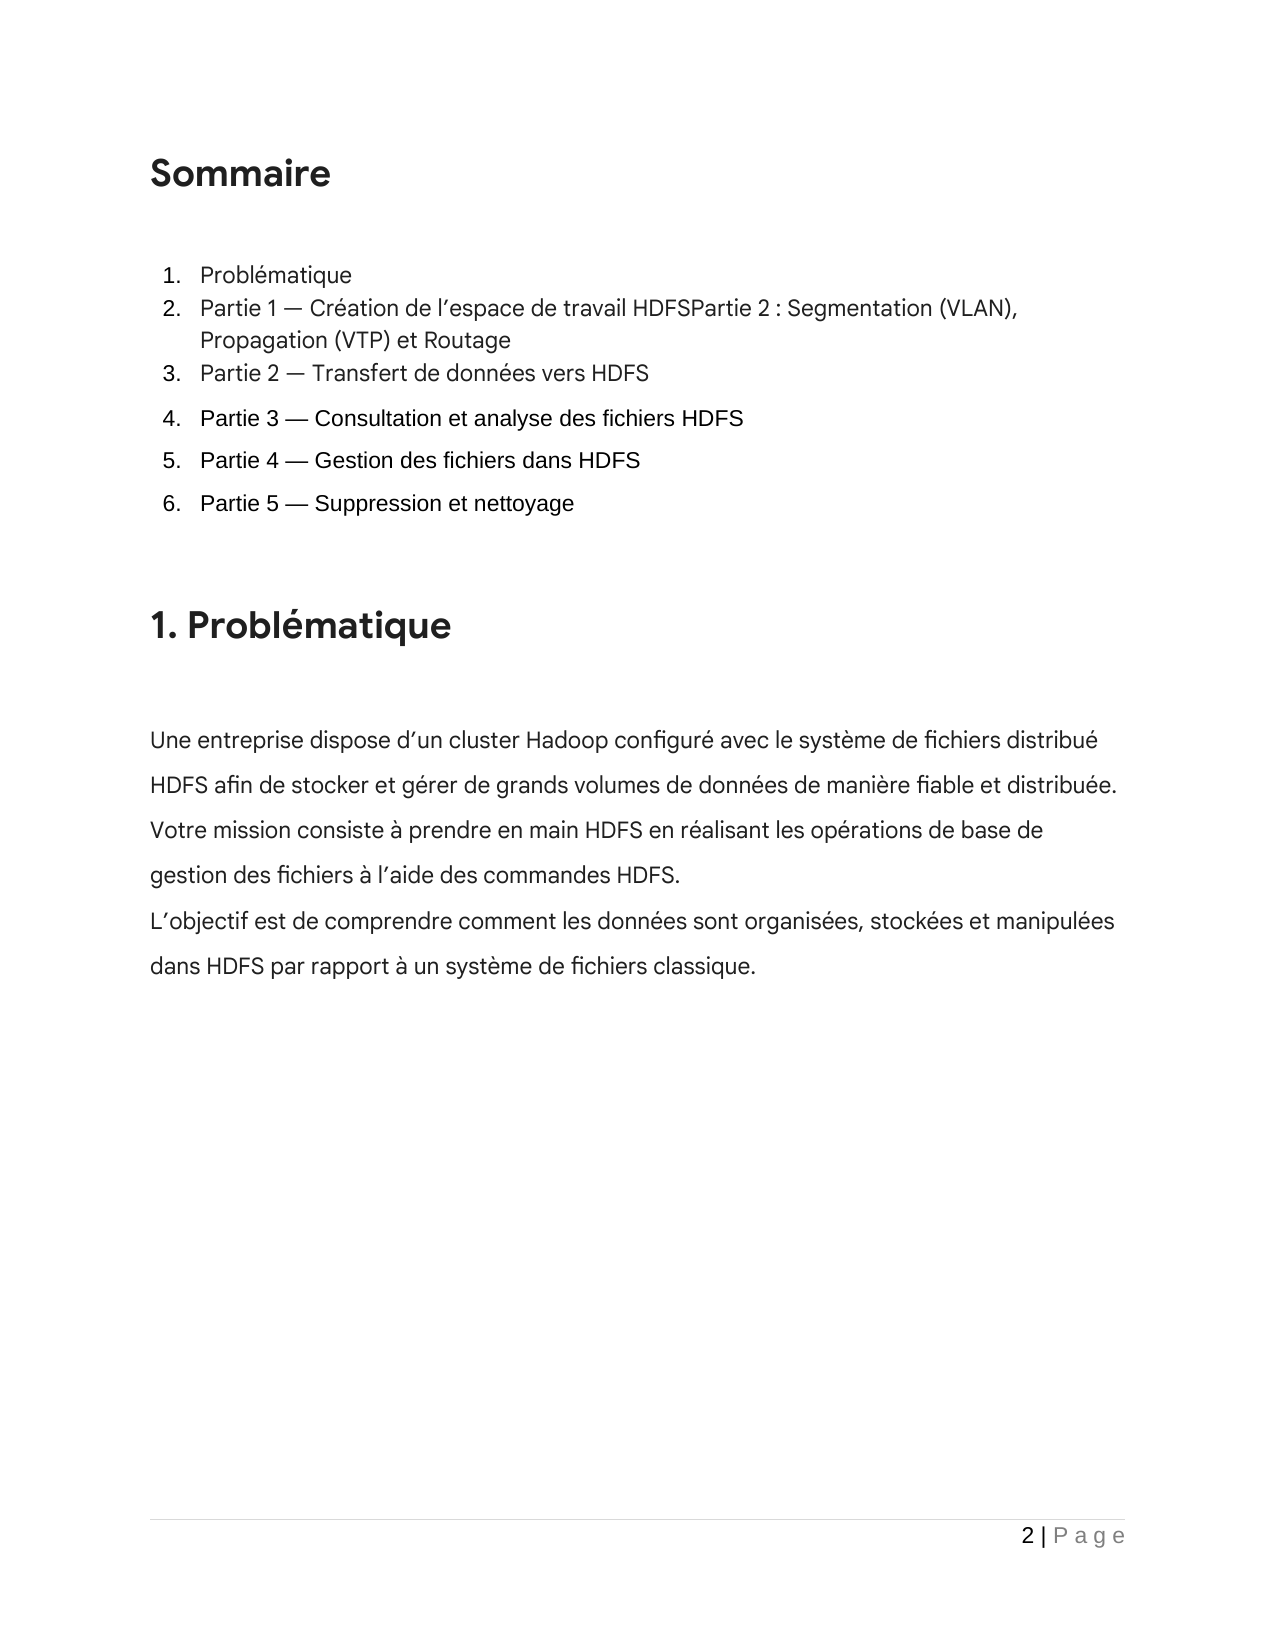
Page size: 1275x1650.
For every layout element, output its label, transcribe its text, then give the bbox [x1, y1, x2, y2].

list Partie 4 — Gestion des fichiers dans HDFS [162, 447, 1125, 473]
list Partie 5 — Suppression et nettoyage [162, 489, 1125, 516]
list Partie 1 — Création de l’espace de travail HDFSPartie 2 : Segmentation (VLAN), Propagation (VTP) et Routage [162, 294, 1125, 355]
text L’objectif est de comprendre comment les données sont organisées, stockées et manipulées [150, 907, 1125, 936]
text HDFS afin de stocker et gérer de grands volumes de données de manière fiable et distribuée. [150, 771, 1125, 800]
text Une entreprise dispose d’un cluster Hadoop configuré avec le système de fichiers distribué [150, 726, 1125, 755]
text Votre mission consiste à prendre en main HDFS en réalisant les opérations de base de [150, 816, 1125, 845]
list Partie 3 — Consultation et analyse des fichiers HDFS [162, 404, 1125, 431]
list Partie 2 — Transfert de données vers HDFS [162, 359, 1125, 388]
text gestion des fichiers à l’aide des commandes HDFS. [150, 862, 1125, 890]
list Problématique [162, 261, 1125, 290]
subtitle Sommaire [150, 150, 1125, 197]
text dans HDFS par rapport à un système de fichiers classique. [150, 952, 1125, 981]
subtitle 1. Problématique [150, 602, 1125, 649]
